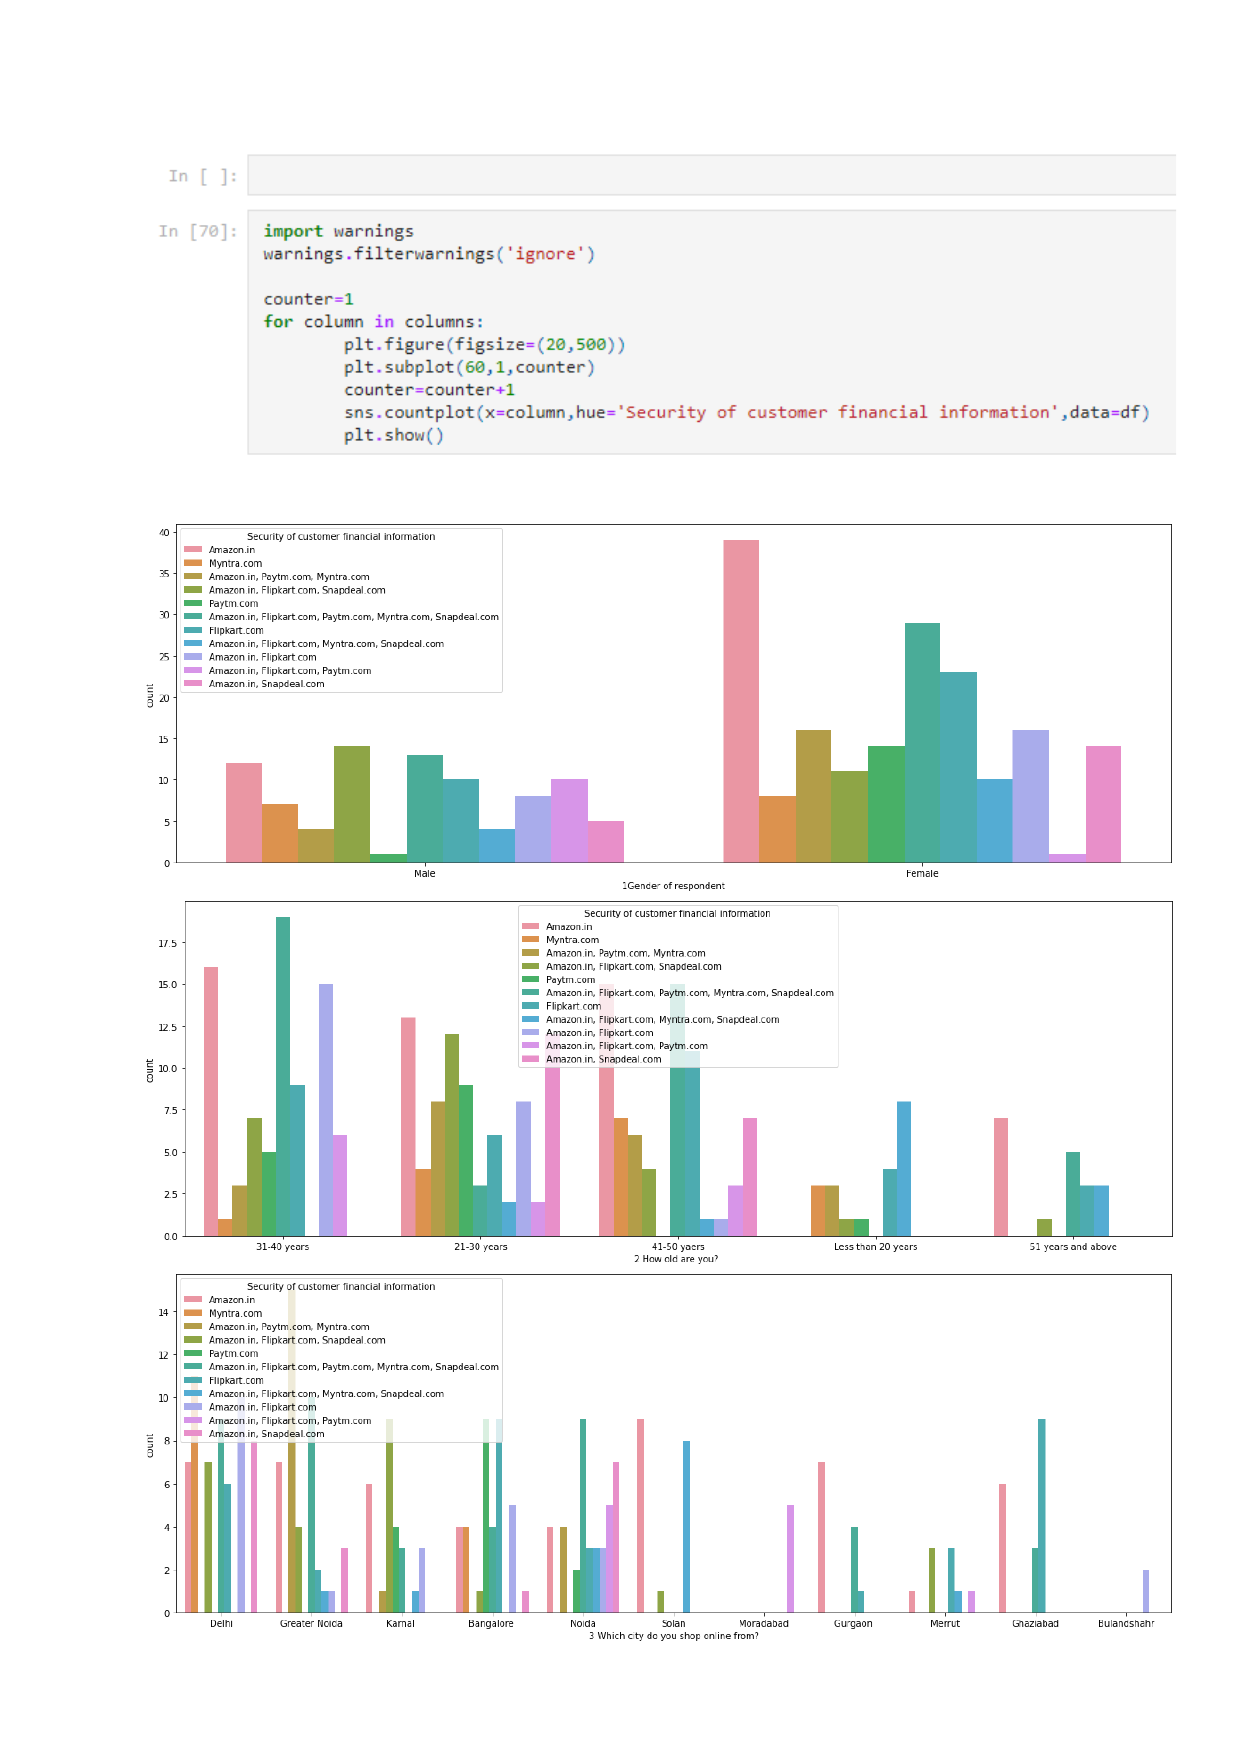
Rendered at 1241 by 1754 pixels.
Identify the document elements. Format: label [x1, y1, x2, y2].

picture [139, 150, 1177, 462]
picture [139, 518, 1177, 1646]
